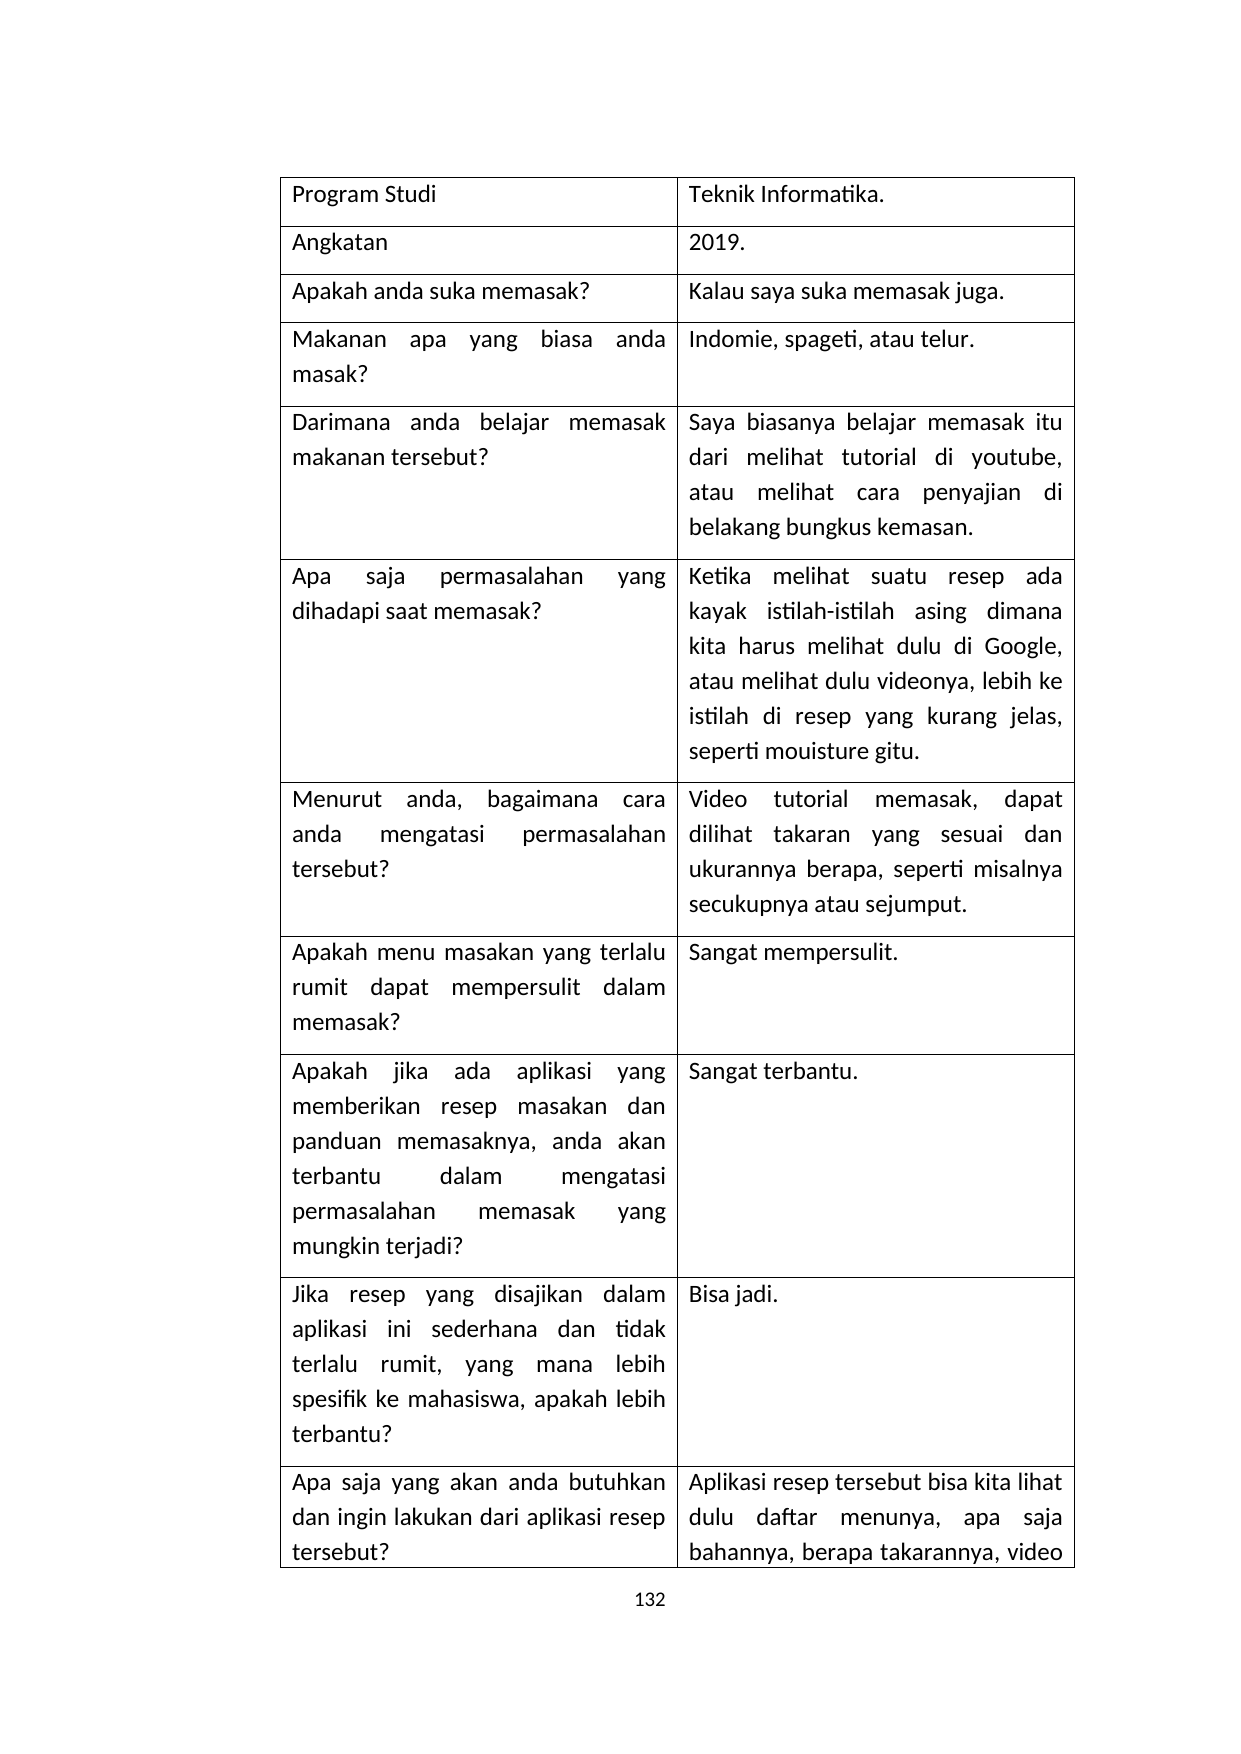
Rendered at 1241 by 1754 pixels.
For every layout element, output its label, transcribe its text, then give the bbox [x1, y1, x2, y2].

table_cell Apakah menu masakan yang terlalu rumit dapat mempersulit dalam memasak? [281, 937, 677, 1054]
table_cell Apakah jika ada aplikasi yang memberikan resep masakan dan panduan memasaknya, anda akan terbantu dalam mengatasi permasalahan memasak yang mungkin terjadi? [281, 1055, 677, 1277]
table_cell Teknik Informatika. [678, 178, 1074, 226]
table_cell Indomie, spageti, atau telur. [678, 323, 1074, 406]
table_cell Darimana anda belajar memasak makanan tersebut? [281, 407, 677, 559]
table_cell Makanan apa yang biasa anda masak? [281, 323, 677, 406]
table_cell Angkatan [281, 227, 677, 274]
table_cell Menurut anda, bagaimana cara anda mengatasi permasalahan tersebut? [281, 783, 677, 936]
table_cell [281, 1467, 677, 1567]
table_cell Video tutorial memasak, dapat dilihat takaran yang sesuai dan ukurannya berapa, seperti misalnya secukupnya atau sejumput. [678, 783, 1074, 936]
table_cell Program Studi [281, 178, 677, 226]
table_cell Apakah anda suka memasak? [281, 275, 677, 322]
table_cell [678, 1467, 1074, 1567]
table_cell Bisa jadi. [678, 1278, 1074, 1466]
table_cell Sangat mempersulit. [678, 937, 1074, 1054]
table_cell Kalau saya suka memasak juga. [678, 275, 1074, 322]
table_cell Ketika melihat suatu resep ada kayak istilah-istilah asing dimana kita harus melihat dulu di Google, atau melihat dulu videonya, lebih ke istilah di resep yang kurang jelas, seperti mouisture gitu. [678, 560, 1074, 782]
table_cell Jika resep yang disajikan dalam aplikasi ini sederhana dan tidak terlalu rumit, yang mana lebih spesifik ke mahasiswa, apakah lebih terbantu? [281, 1278, 677, 1466]
table_cell Sangat terbantu. [678, 1055, 1074, 1277]
table_cell 2019. [678, 227, 1074, 274]
table_cell Apa saja permasalahan yang dihadapi saat memasak? [281, 560, 677, 782]
table_cell Saya biasanya belajar memasak itu dari melihat tutorial di youtube, atau melihat cara penyajian di belakang bungkus kemasan. [678, 407, 1074, 559]
